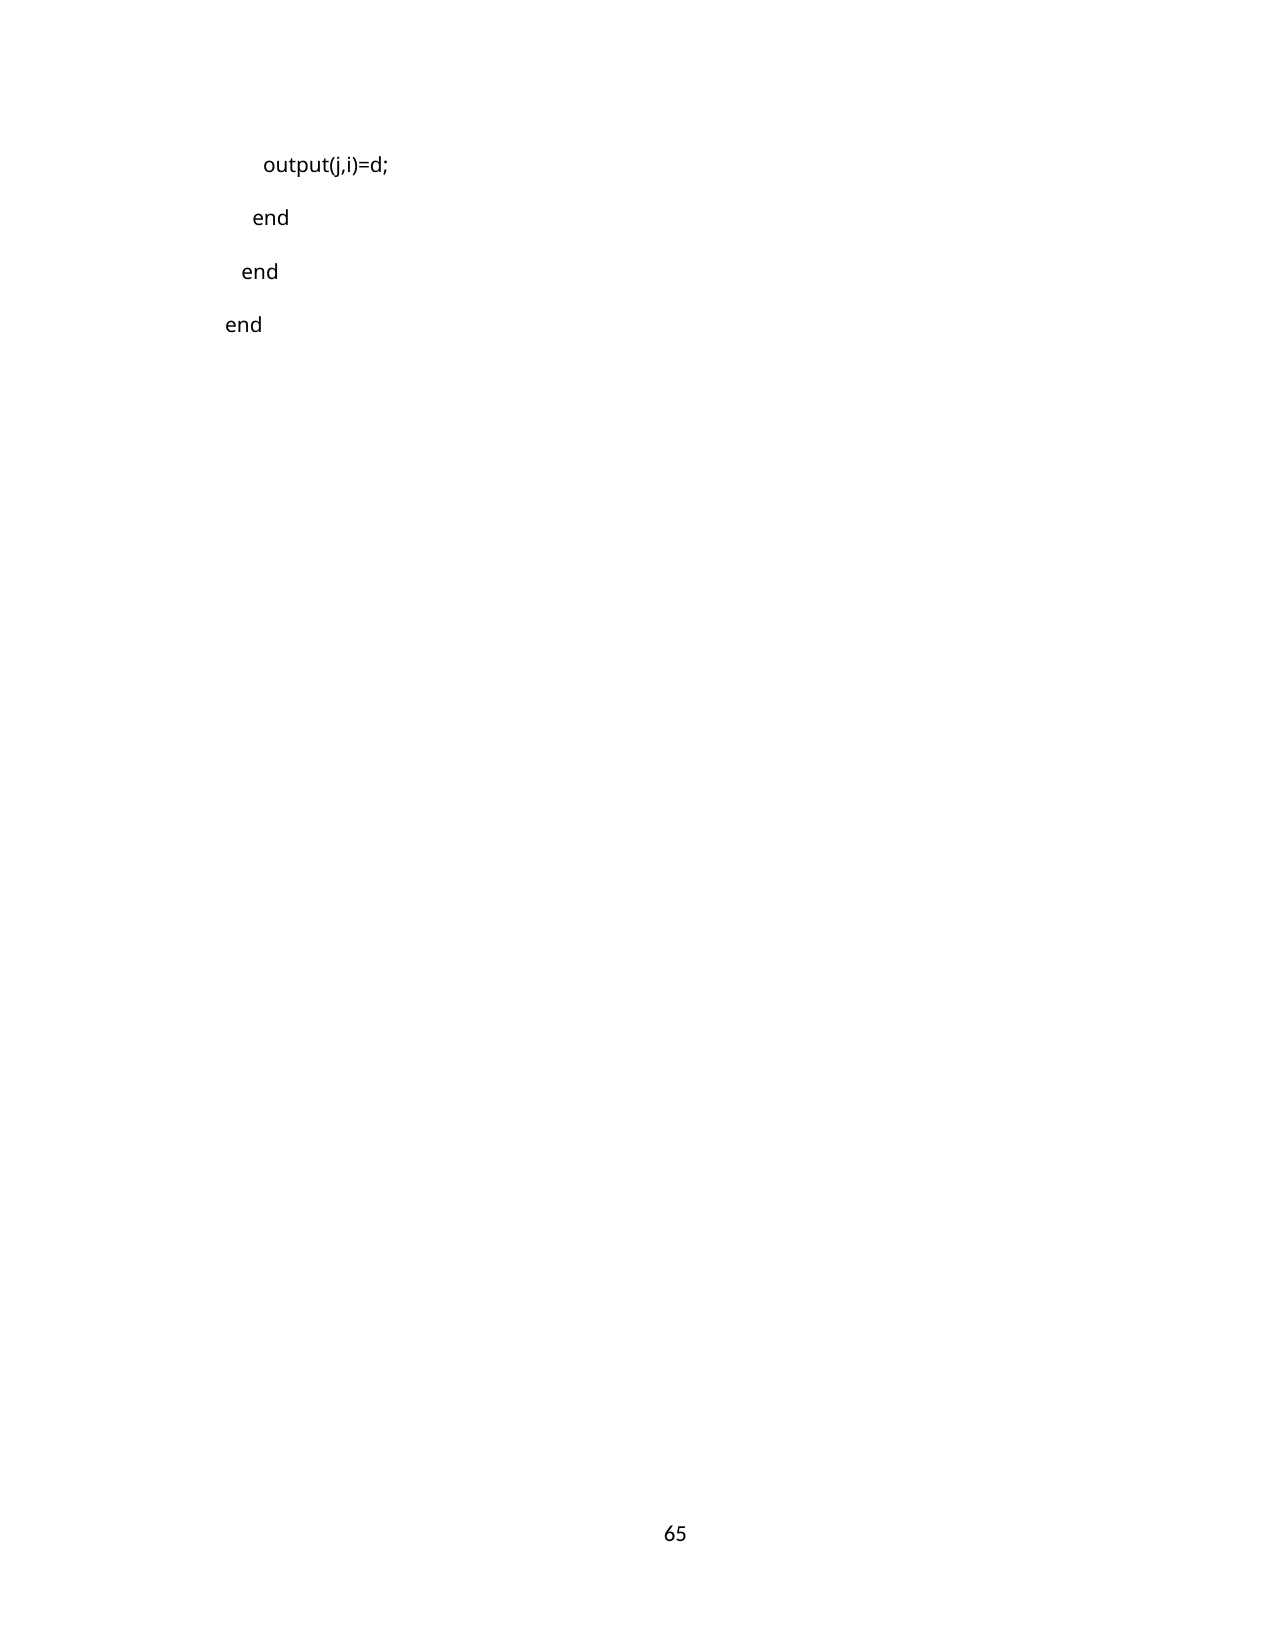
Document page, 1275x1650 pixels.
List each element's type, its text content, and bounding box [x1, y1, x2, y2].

text end [225, 257, 1125, 285]
text end [225, 203, 1125, 232]
text end [225, 310, 1125, 339]
text output(j,i)=d; [225, 150, 1125, 178]
